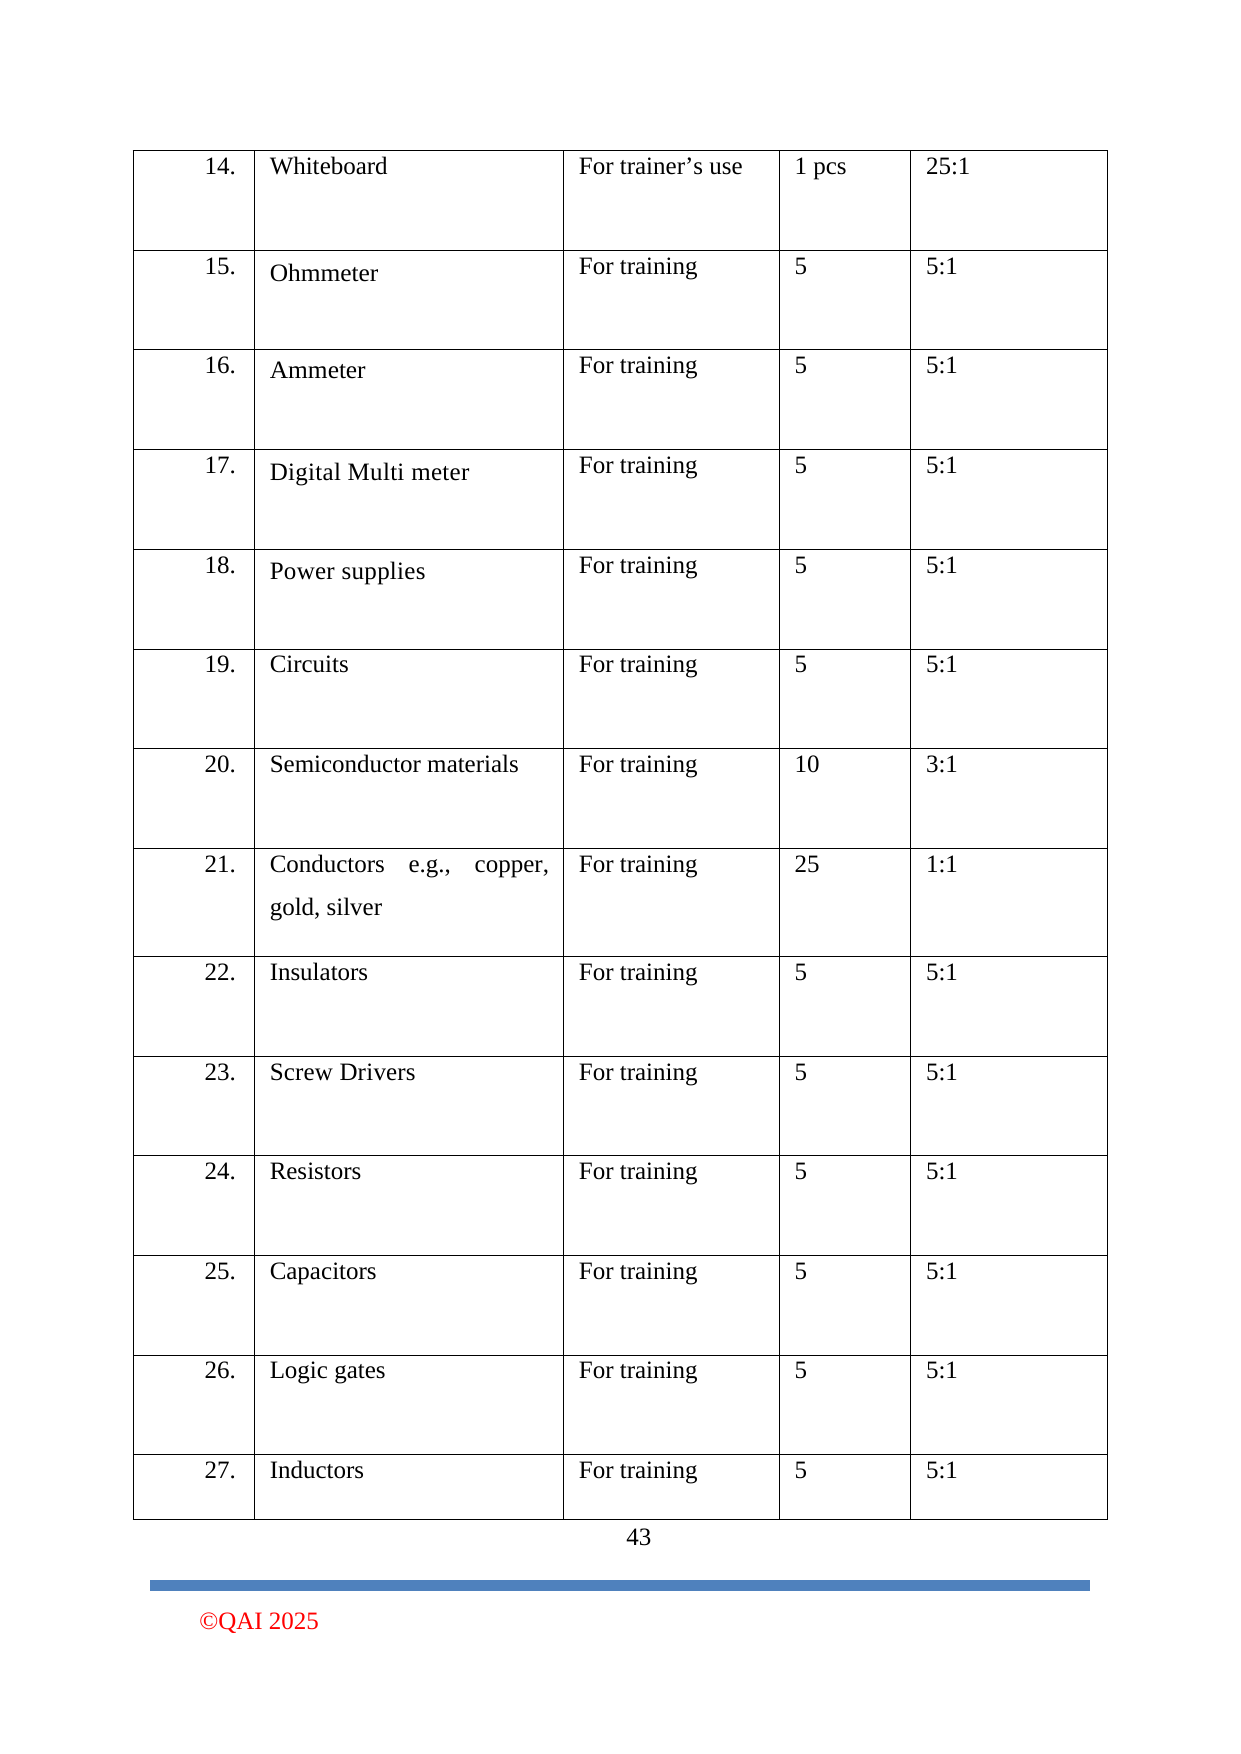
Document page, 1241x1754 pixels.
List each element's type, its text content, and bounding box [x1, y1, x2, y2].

table_cell 5 [780, 650, 910, 748]
table_cell 5:1 [911, 1057, 1107, 1155]
table_cell For training [564, 1256, 779, 1354]
table_cell 3:1 [911, 749, 1107, 848]
table_cell 5 [780, 1057, 910, 1155]
table_cell [134, 550, 254, 648]
table_cell [134, 957, 254, 1056]
table_cell Power supplies [255, 550, 563, 648]
table_cell 5:1 [911, 450, 1107, 549]
table_cell Semiconductor materials [255, 749, 563, 848]
table_cell Insulators [255, 957, 563, 1056]
table_cell [134, 251, 254, 349]
table_cell Circuits [255, 650, 563, 748]
table_cell [134, 650, 254, 748]
table_cell [134, 1455, 254, 1519]
table_cell 25 [780, 849, 910, 956]
table_cell [134, 1057, 254, 1155]
table_cell [134, 151, 254, 250]
table_cell [134, 1256, 254, 1354]
table_cell 5:1 [911, 1256, 1107, 1354]
table_cell For training [564, 749, 779, 848]
table_cell Capacitors [255, 1256, 563, 1354]
table_cell Resistors [255, 1156, 563, 1255]
table_cell Digital Multi meter [255, 450, 563, 549]
table_cell [134, 1156, 254, 1255]
table_cell [134, 350, 254, 449]
table_cell 5:1 [911, 957, 1107, 1056]
table_cell For training [564, 350, 779, 449]
table_cell [134, 450, 254, 549]
table_cell For training [564, 251, 779, 349]
table_cell [134, 749, 254, 848]
table_cell 5:1 [911, 1455, 1107, 1519]
table_cell 5 [780, 350, 910, 449]
table_cell 1 pcs [780, 151, 910, 250]
table_cell Whiteboard [255, 151, 563, 250]
table_cell 25:1 [911, 151, 1107, 250]
table_cell 5:1 [911, 550, 1107, 648]
table_cell 5 [780, 957, 910, 1056]
table_cell [134, 849, 254, 956]
table_cell Inductors [255, 1455, 563, 1519]
table_cell For training [564, 450, 779, 549]
table_cell 5:1 [911, 650, 1107, 748]
table_cell 5 [780, 1356, 910, 1454]
table_cell For training [564, 849, 779, 956]
table_cell 5 [780, 450, 910, 549]
table_cell For training [564, 650, 779, 748]
table_cell [134, 1356, 254, 1454]
table_cell For training [564, 1156, 779, 1255]
table_cell 5:1 [911, 1356, 1107, 1454]
table_cell For training [564, 957, 779, 1056]
table_cell 5:1 [911, 350, 1107, 449]
table_cell For trainer’s use [564, 151, 779, 250]
table_cell 5 [780, 1156, 910, 1255]
table_cell For training [564, 1455, 779, 1519]
table_cell 5 [780, 550, 910, 648]
table_cell 5 [780, 251, 910, 349]
table_cell 1:1 [911, 849, 1107, 956]
table_cell For training [564, 550, 779, 648]
table_cell 5:1 [911, 1156, 1107, 1255]
table_cell Screw Drivers [255, 1057, 563, 1155]
table_cell 10 [780, 749, 910, 848]
table_cell Logic gates [255, 1356, 563, 1454]
table_cell For training [564, 1057, 779, 1155]
table_cell Ohmmeter [255, 251, 563, 349]
table_cell 5 [780, 1455, 910, 1519]
table_cell Ammeter [255, 350, 563, 449]
table_cell For training [564, 1356, 779, 1454]
table_cell 5 [780, 1256, 910, 1354]
table_cell 5:1 [911, 251, 1107, 349]
table_cell Conductors e.g., copper, gold, silver [255, 849, 563, 956]
